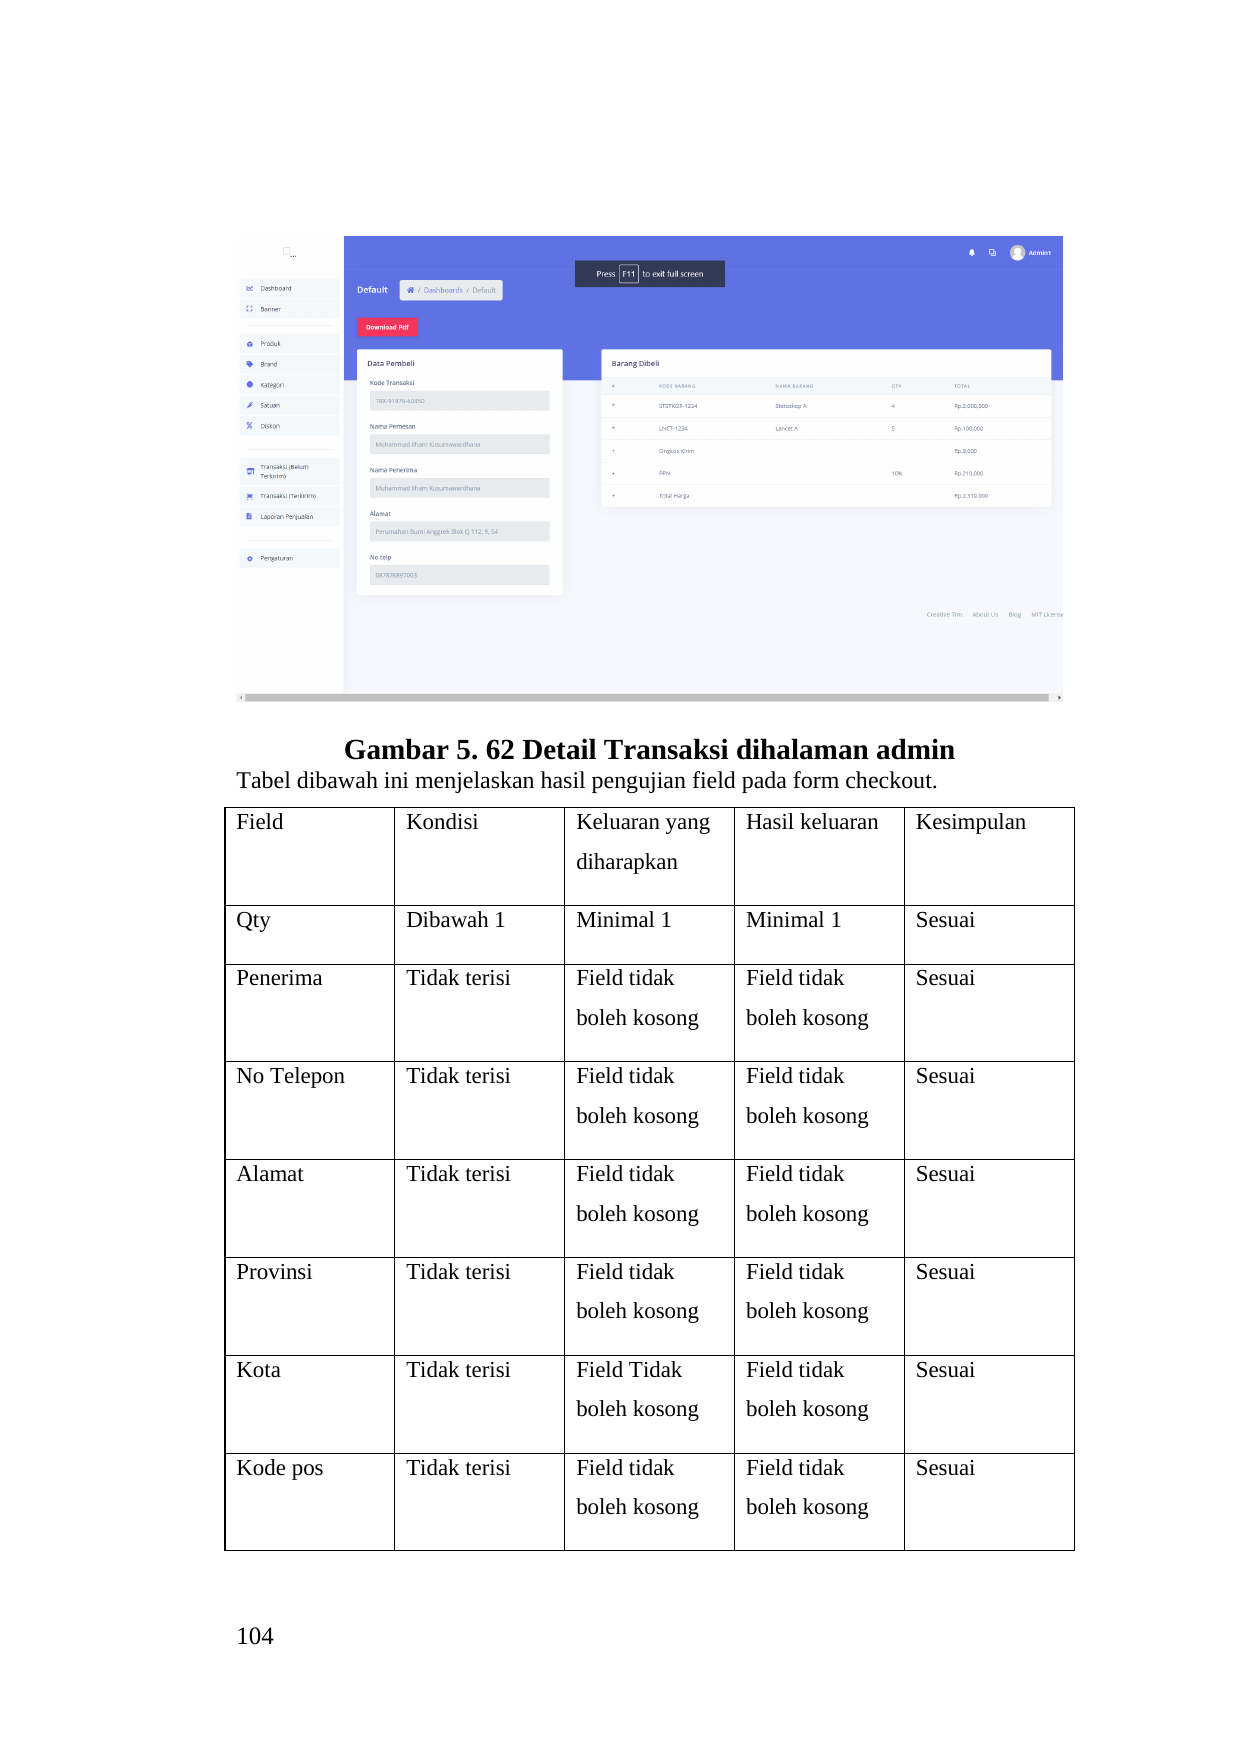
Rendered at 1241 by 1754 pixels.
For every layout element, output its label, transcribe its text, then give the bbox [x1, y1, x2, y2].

table_header Kondisi [395, 808, 564, 905]
table_cell Field tidak boleh kosong [565, 1454, 734, 1550]
text Tabel dibawah ini menjelaskan hasil pengujian field pada form checkout. [236, 766, 1063, 793]
table_cell Tidak terisi [395, 1258, 564, 1355]
table_cell Tidak terisi [395, 1454, 564, 1550]
table_cell Penerima [226, 965, 394, 1061]
table_cell Sesuai [905, 1062, 1074, 1159]
table_cell No Telepon [226, 1062, 394, 1159]
table_header Kesimpulan [905, 808, 1074, 905]
table_cell Field tidak boleh kosong [735, 1160, 904, 1257]
table_header Keluaran yang diharapkan [565, 808, 734, 905]
table_cell Field Tidak boleh kosong [565, 1356, 734, 1452]
table_cell Sesuai [905, 906, 1074, 963]
table_cell Alamat [226, 1160, 394, 1257]
table_cell Field tidak boleh kosong [565, 1258, 734, 1355]
table_cell Field tidak boleh kosong [735, 1258, 904, 1355]
table_cell Provinsi [226, 1258, 394, 1355]
table_cell Sesuai [905, 1160, 1074, 1257]
table_cell Field tidak boleh kosong [735, 1062, 904, 1159]
table_cell Field tidak boleh kosong [735, 965, 904, 1061]
table_cell Kode pos [226, 1454, 394, 1550]
picture [236, 236, 1063, 702]
table_cell Tidak terisi [395, 965, 564, 1061]
table_header Field [226, 808, 394, 905]
table_cell Sesuai [905, 965, 1074, 1061]
table_cell Sesuai [905, 1356, 1074, 1452]
table_cell Sesuai [905, 1258, 1074, 1355]
table_cell Field tidak boleh kosong [735, 1356, 904, 1452]
table_cell Qty [226, 906, 394, 963]
table_cell Minimal 1 [735, 906, 904, 963]
table_cell Tidak terisi [395, 1356, 564, 1452]
table_cell Minimal 1 [565, 906, 734, 963]
table_cell Tidak terisi [395, 1062, 564, 1159]
table_cell Field tidak boleh kosong [565, 965, 734, 1061]
table_cell Sesuai [905, 1454, 1074, 1550]
table_cell Field tidak boleh kosong [735, 1454, 904, 1550]
table_cell Tidak terisi [395, 1160, 564, 1257]
table_cell Field tidak boleh kosong [565, 1062, 734, 1159]
table_cell Kota [226, 1356, 394, 1452]
table_header Hasil keluaran [735, 808, 904, 905]
table_cell Field tidak boleh kosong [565, 1160, 734, 1257]
table_cell Dibawah 1 [395, 906, 564, 963]
